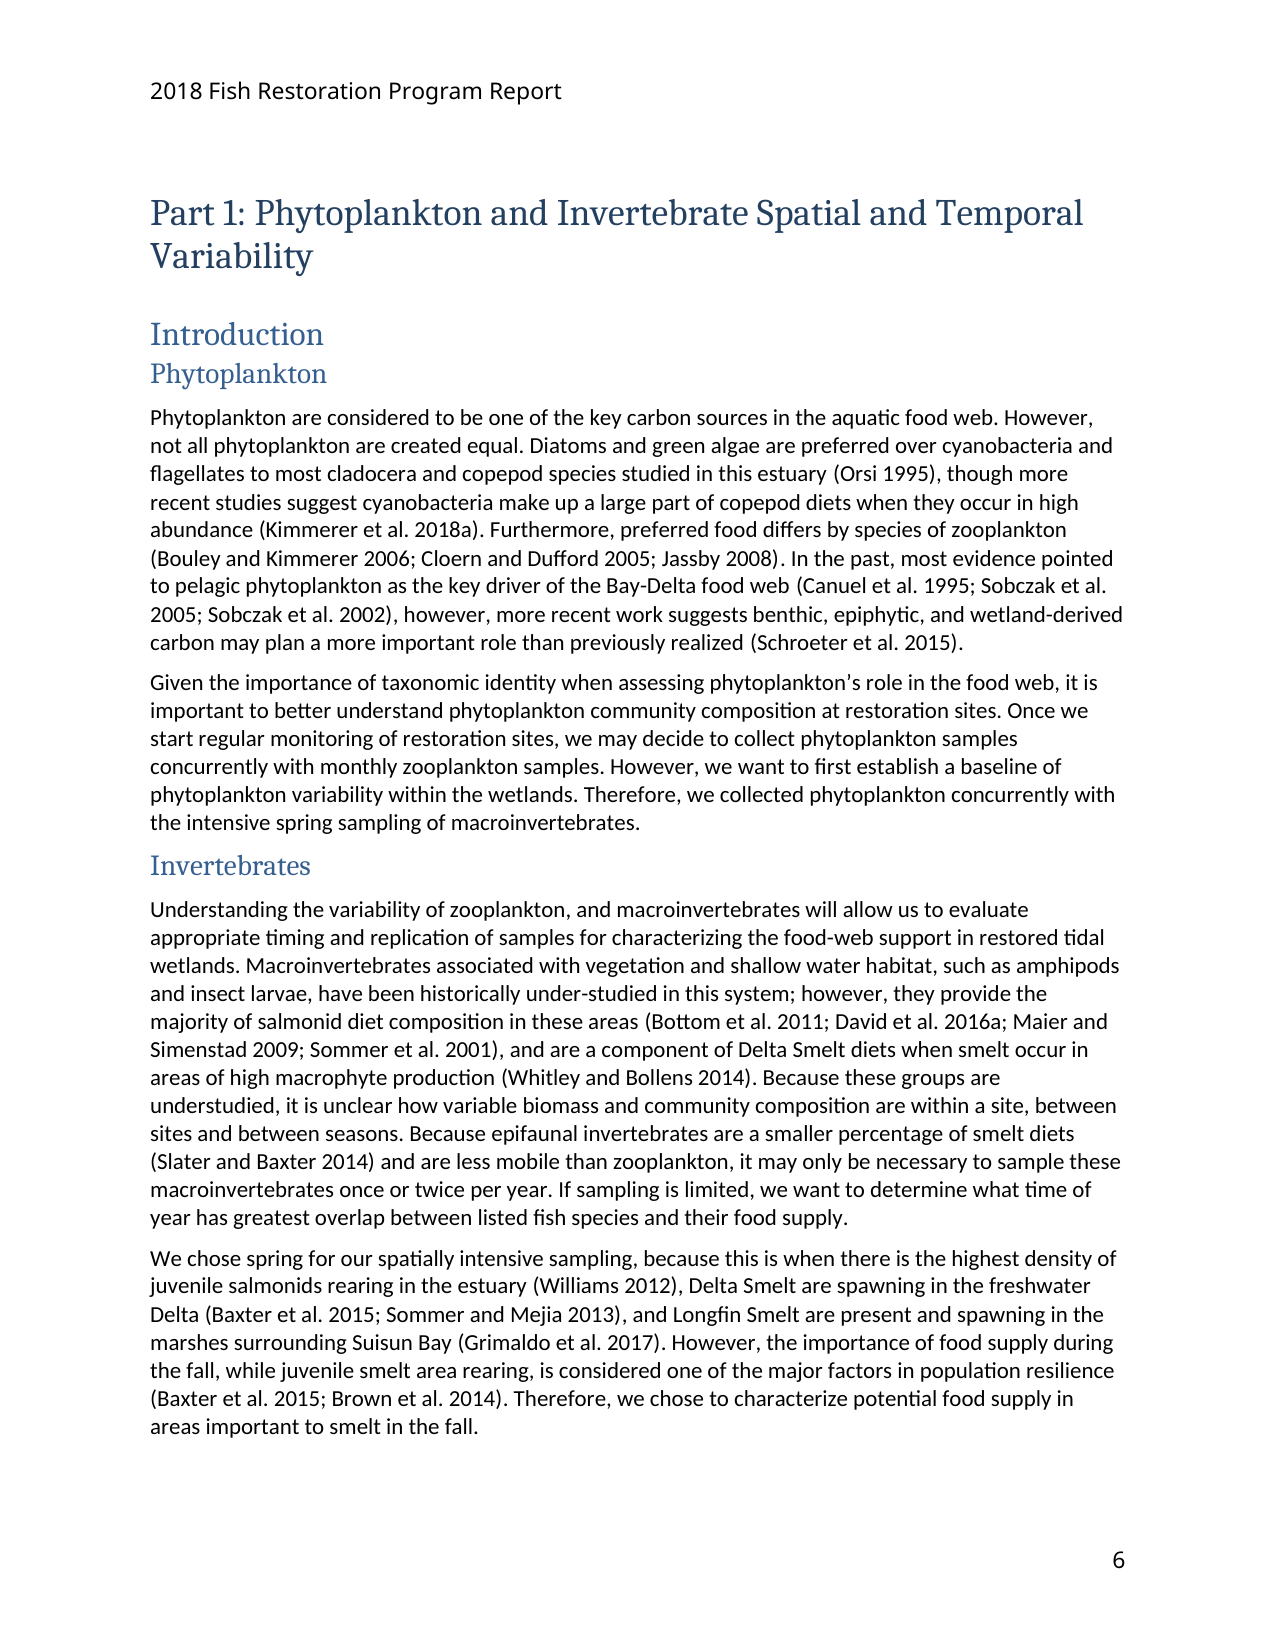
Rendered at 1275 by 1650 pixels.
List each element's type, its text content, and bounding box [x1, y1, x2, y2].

text Given the importance of taxonomic identity when assessing phytoplankton’s role in the food web, it is important to better understand phytoplankton community composition at restoration sites. Once we start regular monitoring of restoration sites, we may decide to collect phytoplankton samples concurrently with monthly zooplankton samples. However, we want to first establish a baseline of phytoplankton variability within the wetlands. Therefore, we collected phytoplankton concurrently with the intensive spring sampling of macroinvertebrates. [150, 668, 1125, 836]
subtitle Introduction [150, 315, 1125, 353]
subtitle Phytoplankton [150, 357, 1125, 391]
text We chose spring for our spatially intensive sampling, because this is when there is the highest density of juvenile salmonids rearing in the estuary (Williams 2012), Delta Smelt are spawning in the freshwater Delta (Baxter et al. 2015; Sommer and Mejia 2013), and Longfin Smelt are present and spawning in the marshes surrounding Suisun Bay (Grimaldo et al. 2017). However, the importance of food supply during the fall, while juvenile smelt area rearing, is considered one of the major factors in population resilience (Baxter et al. 2015; Brown et al. 2014). Therefore, we chose to characterize potential food supply in areas important to smelt in the fall. [150, 1244, 1125, 1440]
text Understanding the variability of zooplankton, and macroinvertebrates will allow us to evaluate appropriate timing and replication of samples for characterizing the food-web support in restored tidal wetlands. Macroinvertebrates associated with vegetation and shallow water habitat, such as amphipods and insect larvae, have been historically under-studied in this system; however, they provide the majority of salmonid diet composition in these areas (Bottom et al. 2011; David et al. 2016a; Maier and Simenstad 2009; Sommer et al. 2001), and are a component of Delta Smelt diets when smelt occur in areas of high macrophyte production (Whitley and Bollens 2014). Because these groups are understudied, it is unclear how variable biomass and community composition are within a site, between sites and between seasons. Because epifaunal invertebrates are a smaller percentage of smelt diets (Slater and Baxter 2014) and are less mobile than zooplankton, it may only be necessary to sample these macroinvertebrates once or twice per year. If sampling is limited, we want to determine what time of year has greatest overlap between listed fish species and their food supply. [150, 895, 1125, 1231]
subtitle Invertebrates [150, 849, 1125, 882]
subtitle Part 1: Phytoplankton and Invertebrate Spatial and Temporal Variability [150, 192, 1125, 278]
text Phytoplankton are considered to be one of the key carbon sources in the aquatic food web. However, not all phytoplankton are created equal. Diatoms and green algae are preferred over cyanobacteria and flagellates to most cladocera and copepod species studied in this estuary (Orsi 1995), though more recent studies suggest cyanobacteria make up a large part of copepod diets when they occur in high abundance (Kimmerer et al. 2018a). Furthermore, preferred food differs by species of zooplankton (Bouley and Kimmerer 2006; Cloern and Dufford 2005; Jassby 2008). In the past, most evidence pointed to pelagic phytoplankton as the key driver of the Bay-Delta food web (Canuel et al. 1995; Sobczak et al. 2005; Sobczak et al. 2002), however, more recent work suggests benthic, epiphytic, and wetland-derived carbon may plan a more important role than previously realized (Schroeter et al. 2015). [150, 403, 1125, 656]
